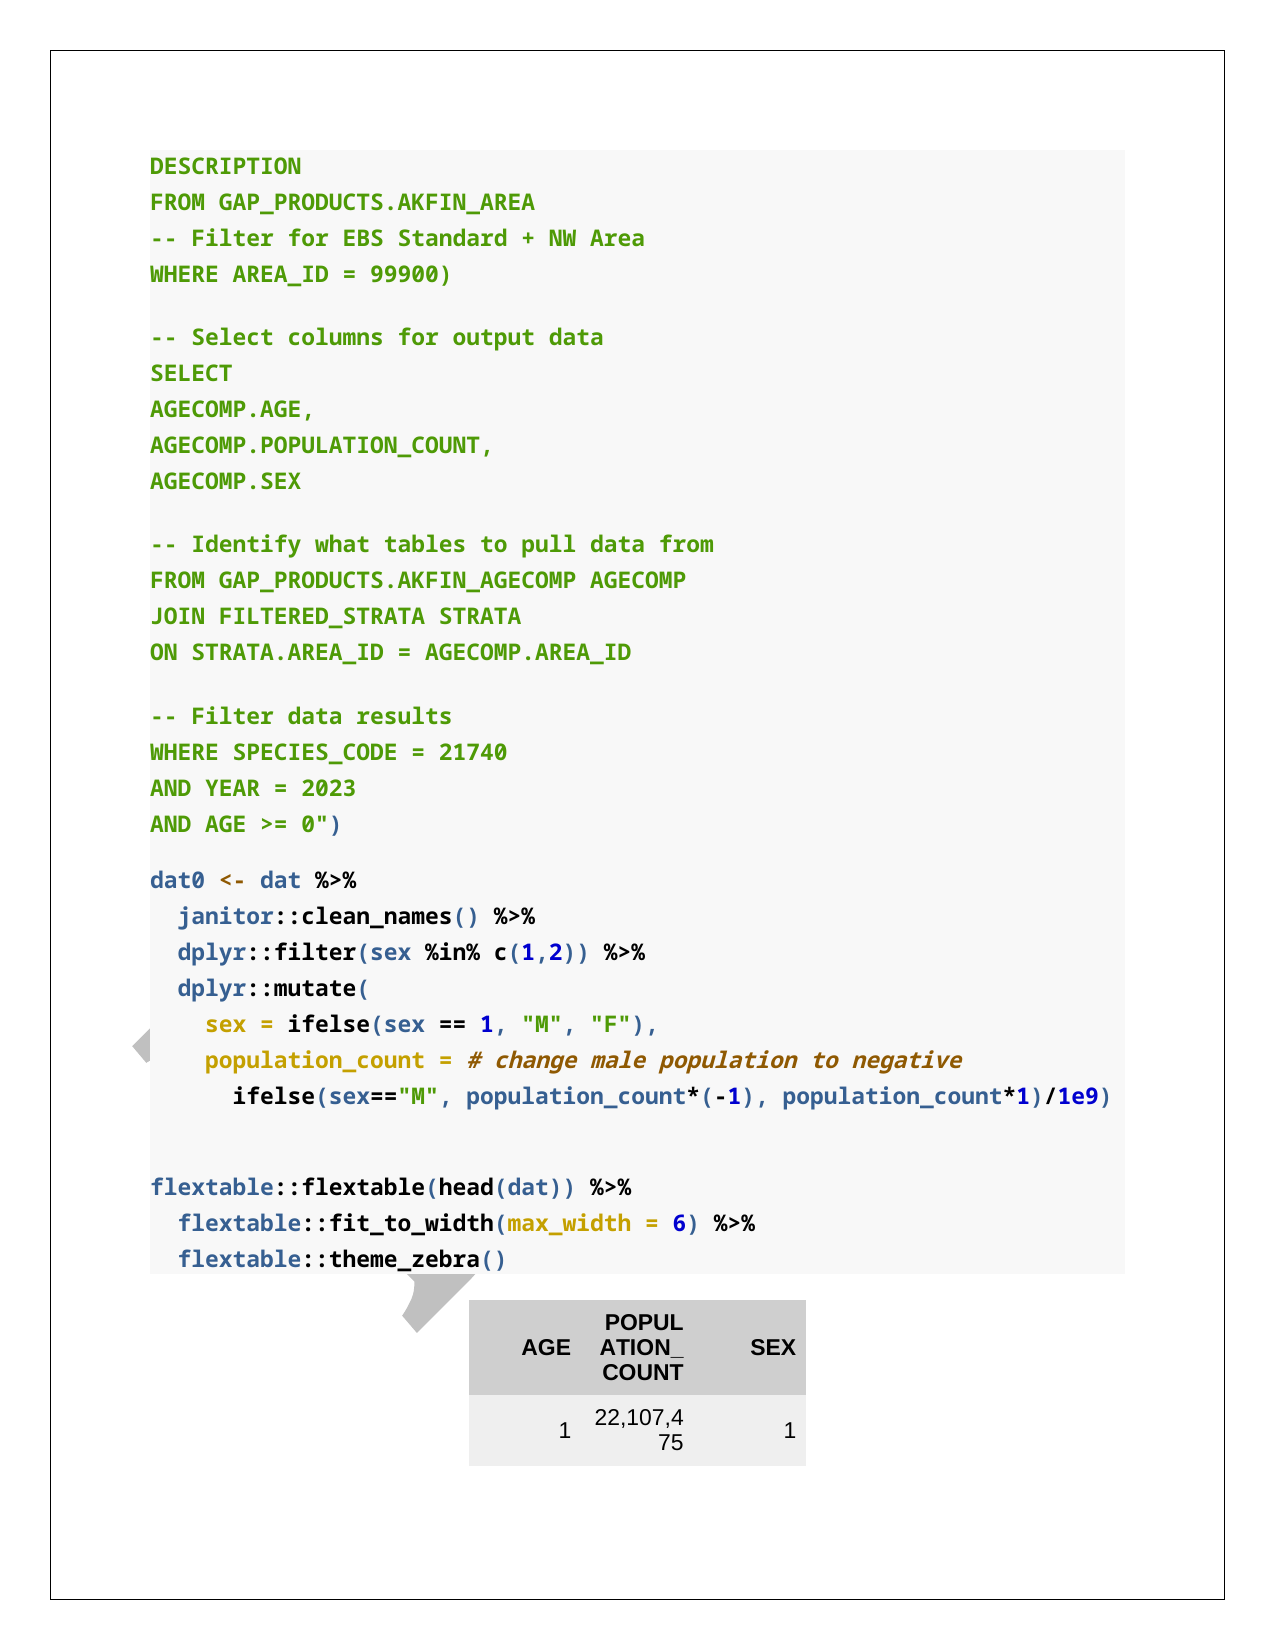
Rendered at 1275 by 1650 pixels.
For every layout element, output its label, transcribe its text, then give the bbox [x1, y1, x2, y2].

text dat0 <- dat %>% janitor::clean_names() %>% dplyr::filter(sex %in% c(1,2)) %>% dplyr::mutate( sex = ifelse(sex == 1, "M", "F"), population_count = # change male population to negative ifelse(sex=="M", population_count*(-1), population_count*1)/1e9) flextable::flextable(head(dat)) %>% flextable::fit_to_width(max_width = 6) %>% flextable::theme_zebra() [150, 864, 1125, 1274]
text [150, 150, 1125, 839]
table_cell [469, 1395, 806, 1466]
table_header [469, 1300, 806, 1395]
